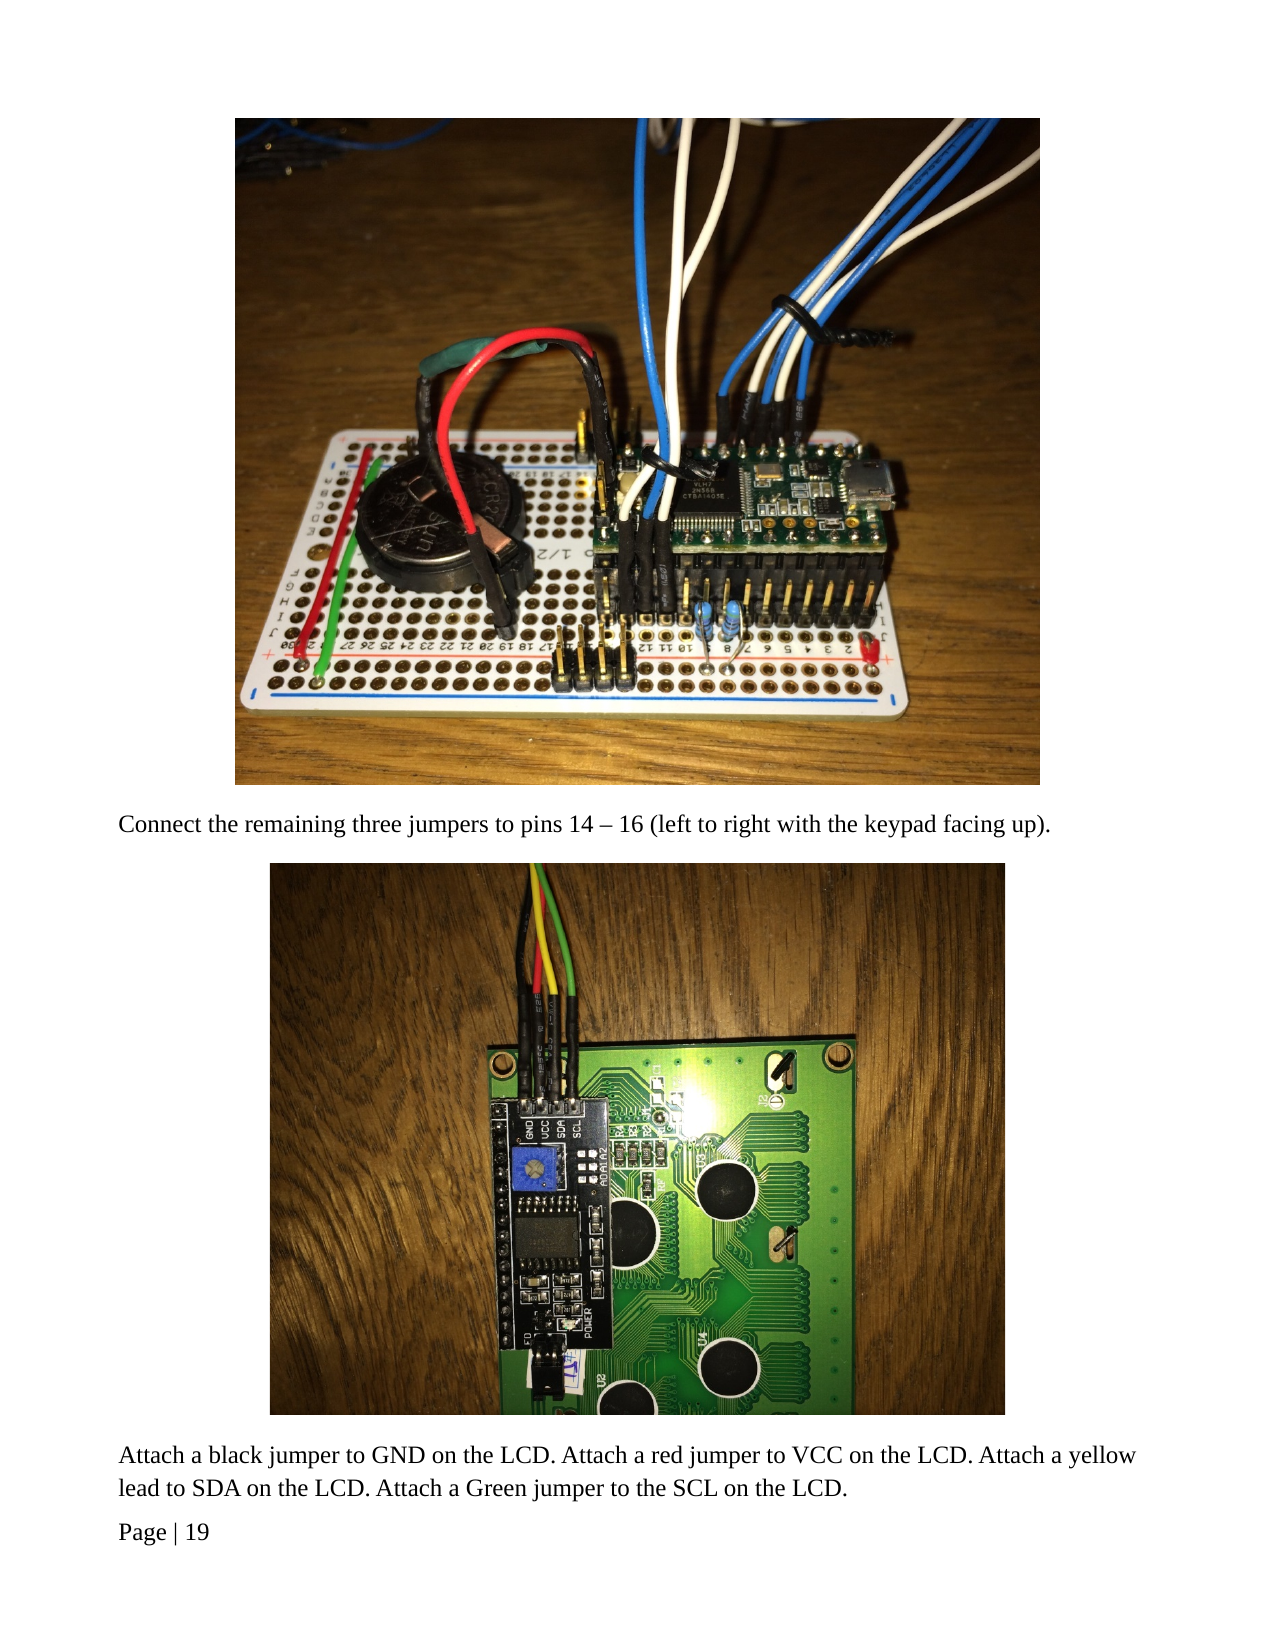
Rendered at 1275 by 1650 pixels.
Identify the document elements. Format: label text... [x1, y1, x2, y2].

picture [269, 863, 1006, 1415]
text Attach a black jumper to GND on the LCD. Attach a red jumper to VCC on the LCD. Attach a yellow lead to SDA on the LCD. Attach a Green jumper to the SCL on the LCD. [118, 1440, 1157, 1502]
text Connect the remaining three jumpers to pins 14 – 16 (left to right with the keypad facing up). [118, 809, 1157, 838]
picture [235, 118, 1040, 785]
